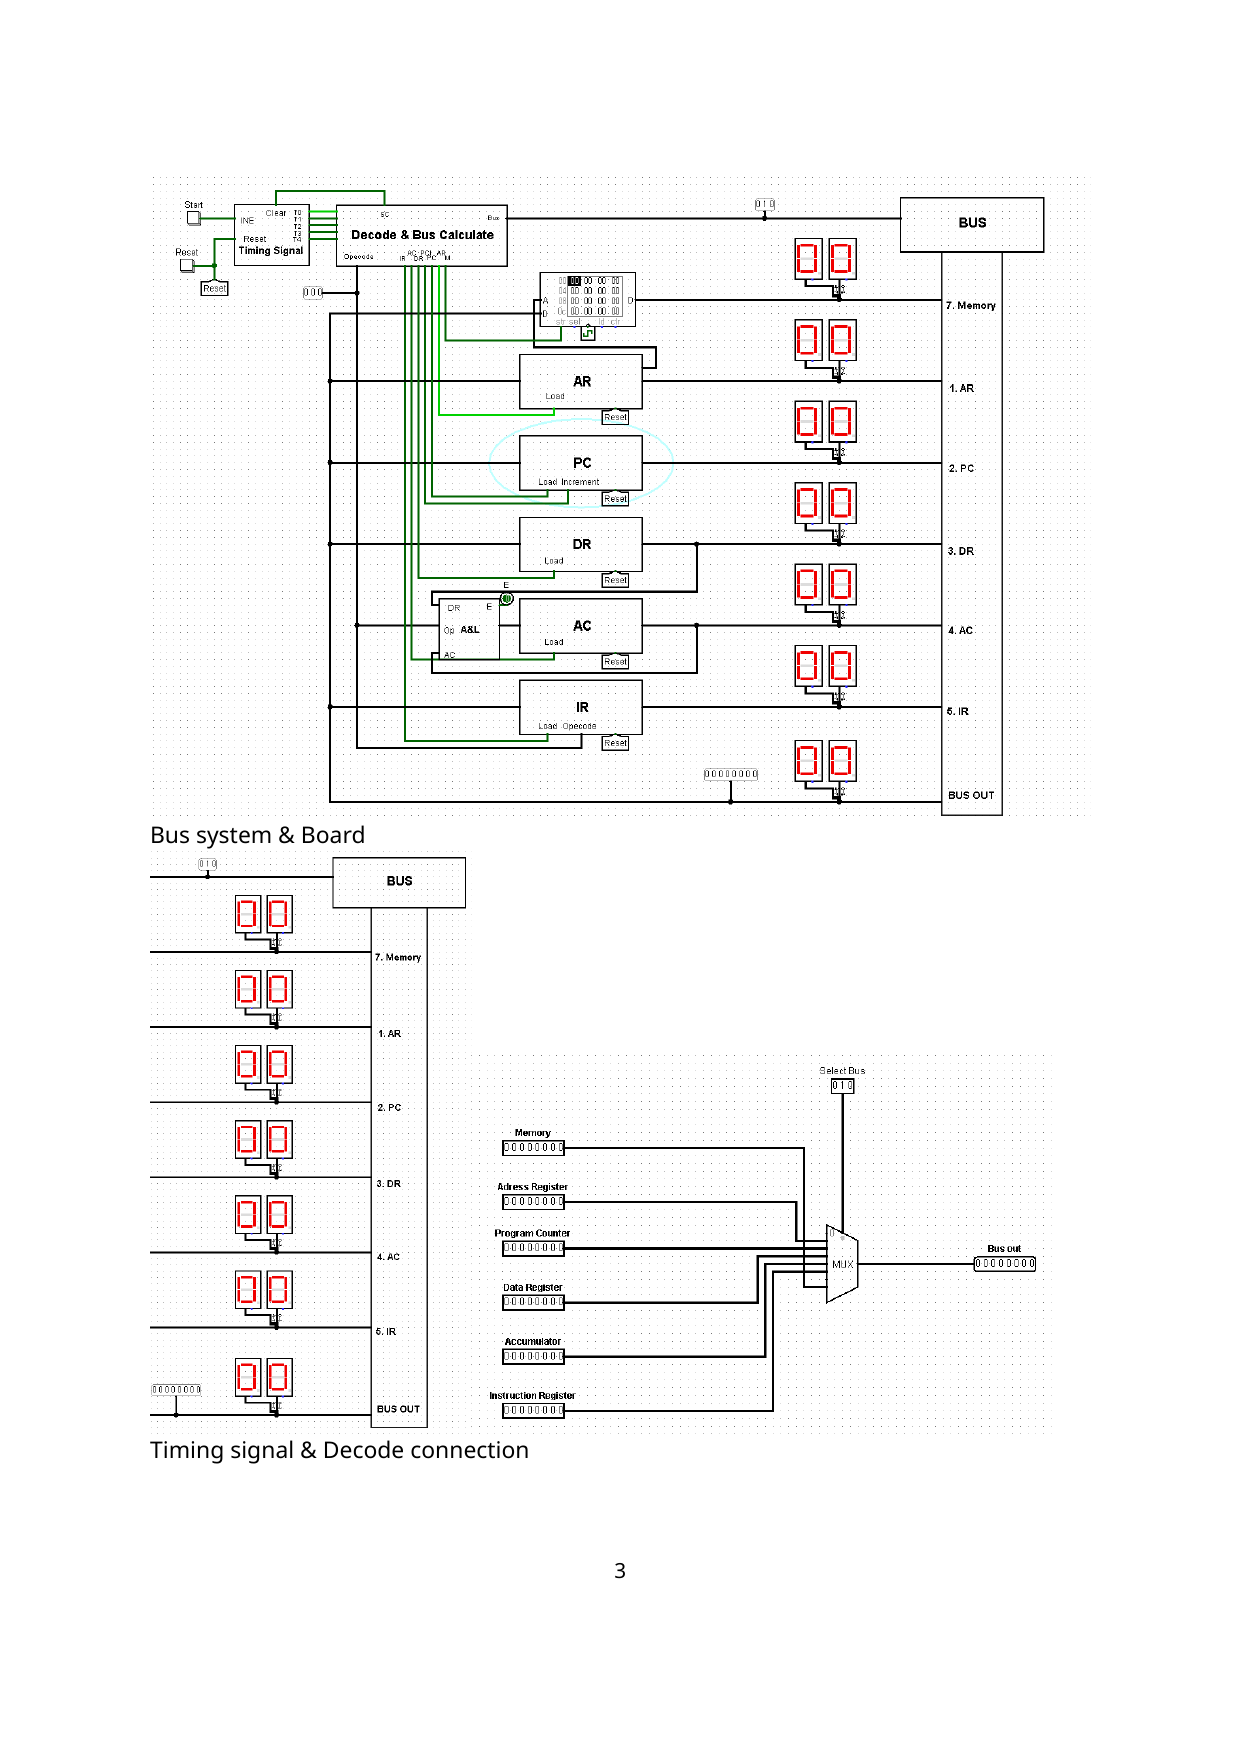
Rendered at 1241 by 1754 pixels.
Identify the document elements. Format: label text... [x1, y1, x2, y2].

text Timing signal & Decode connection [150, 1434, 1090, 1465]
picture [150, 177, 1091, 819]
text Bus system & Board [150, 819, 1090, 850]
picture [150, 850, 1052, 1434]
